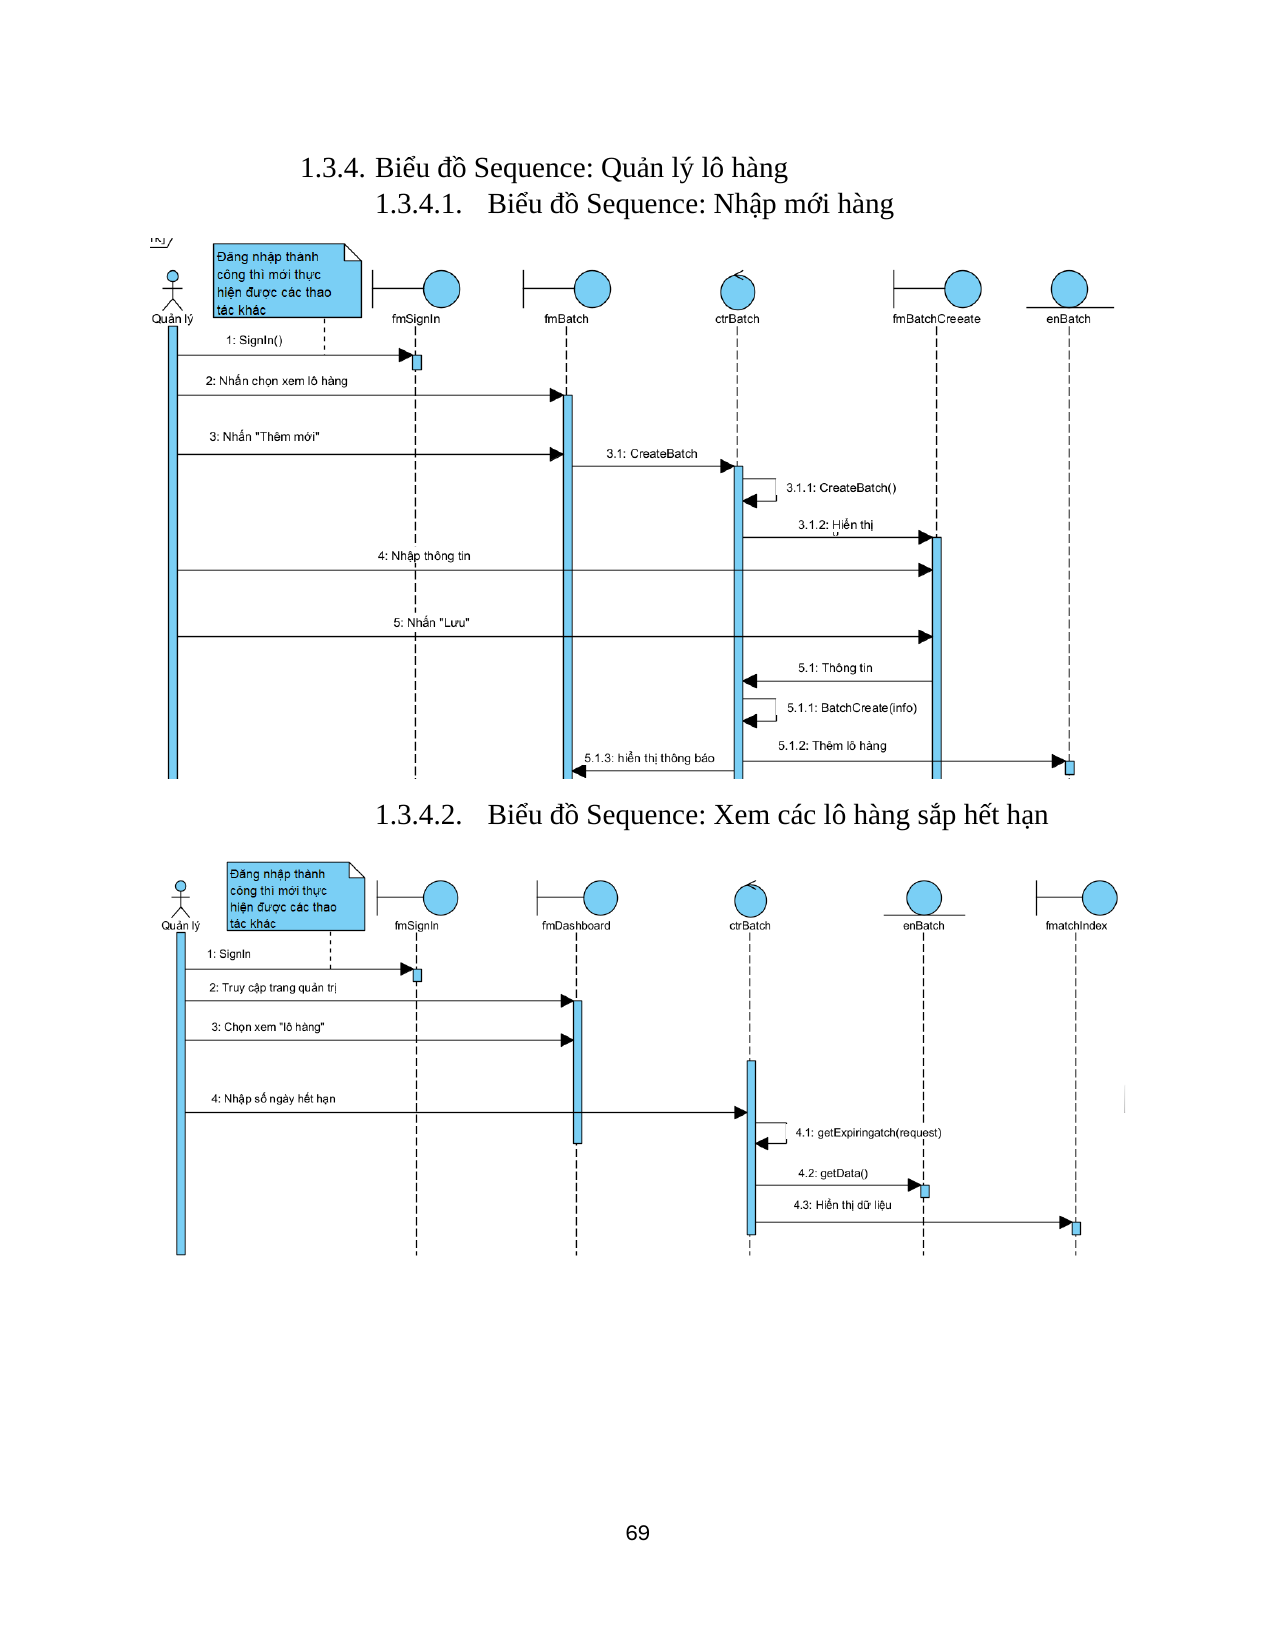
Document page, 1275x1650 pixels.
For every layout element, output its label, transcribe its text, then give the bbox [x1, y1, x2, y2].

list Biểu đồ Sequence: Quản lý lô hàng [300, 150, 1125, 183]
list Biểu đồ Sequence: Nhập mới hàng [375, 186, 1125, 220]
list Biểu đồ Sequence: Xem các lô hàng sắp hết hạn [375, 797, 1125, 831]
picture [150, 238, 1125, 779]
picture [150, 849, 1125, 1303]
